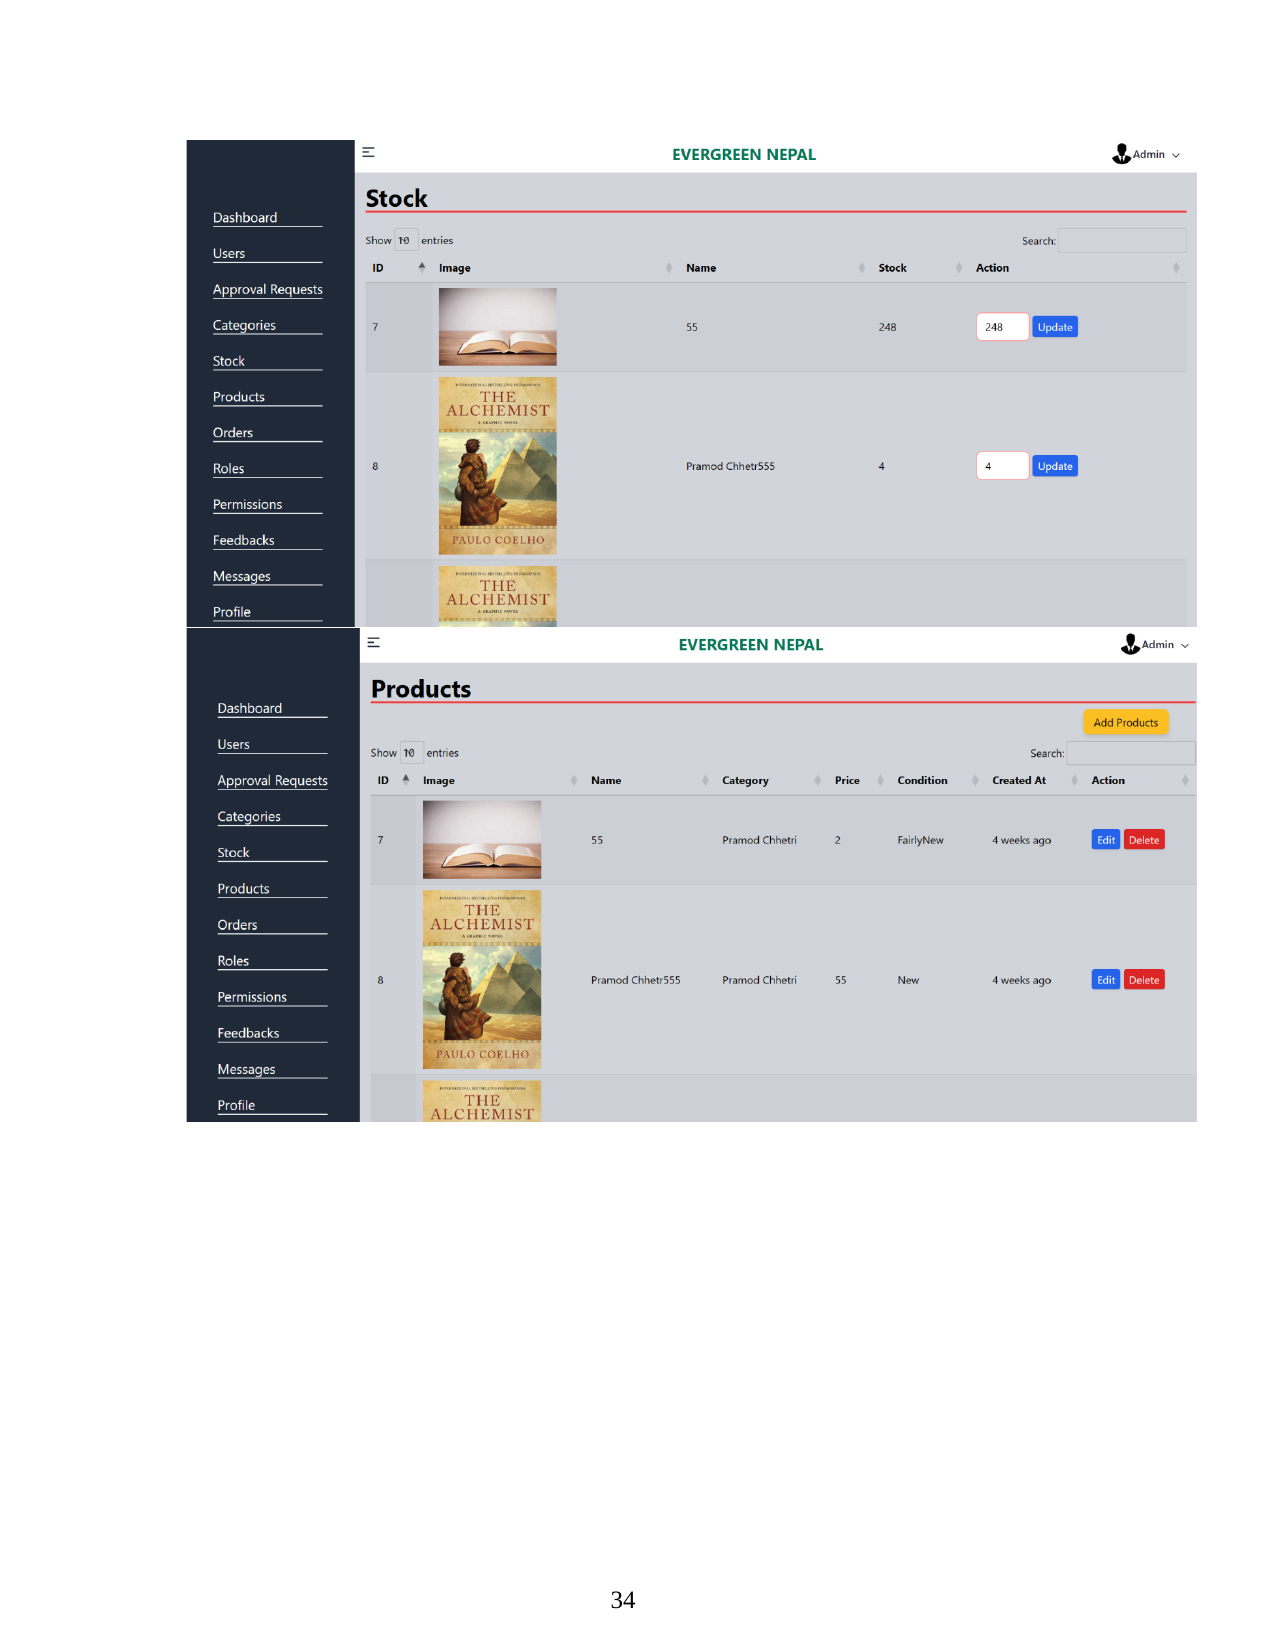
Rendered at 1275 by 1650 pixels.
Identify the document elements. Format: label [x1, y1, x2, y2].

picture [186, 628, 1197, 1122]
picture [186, 140, 1197, 627]
